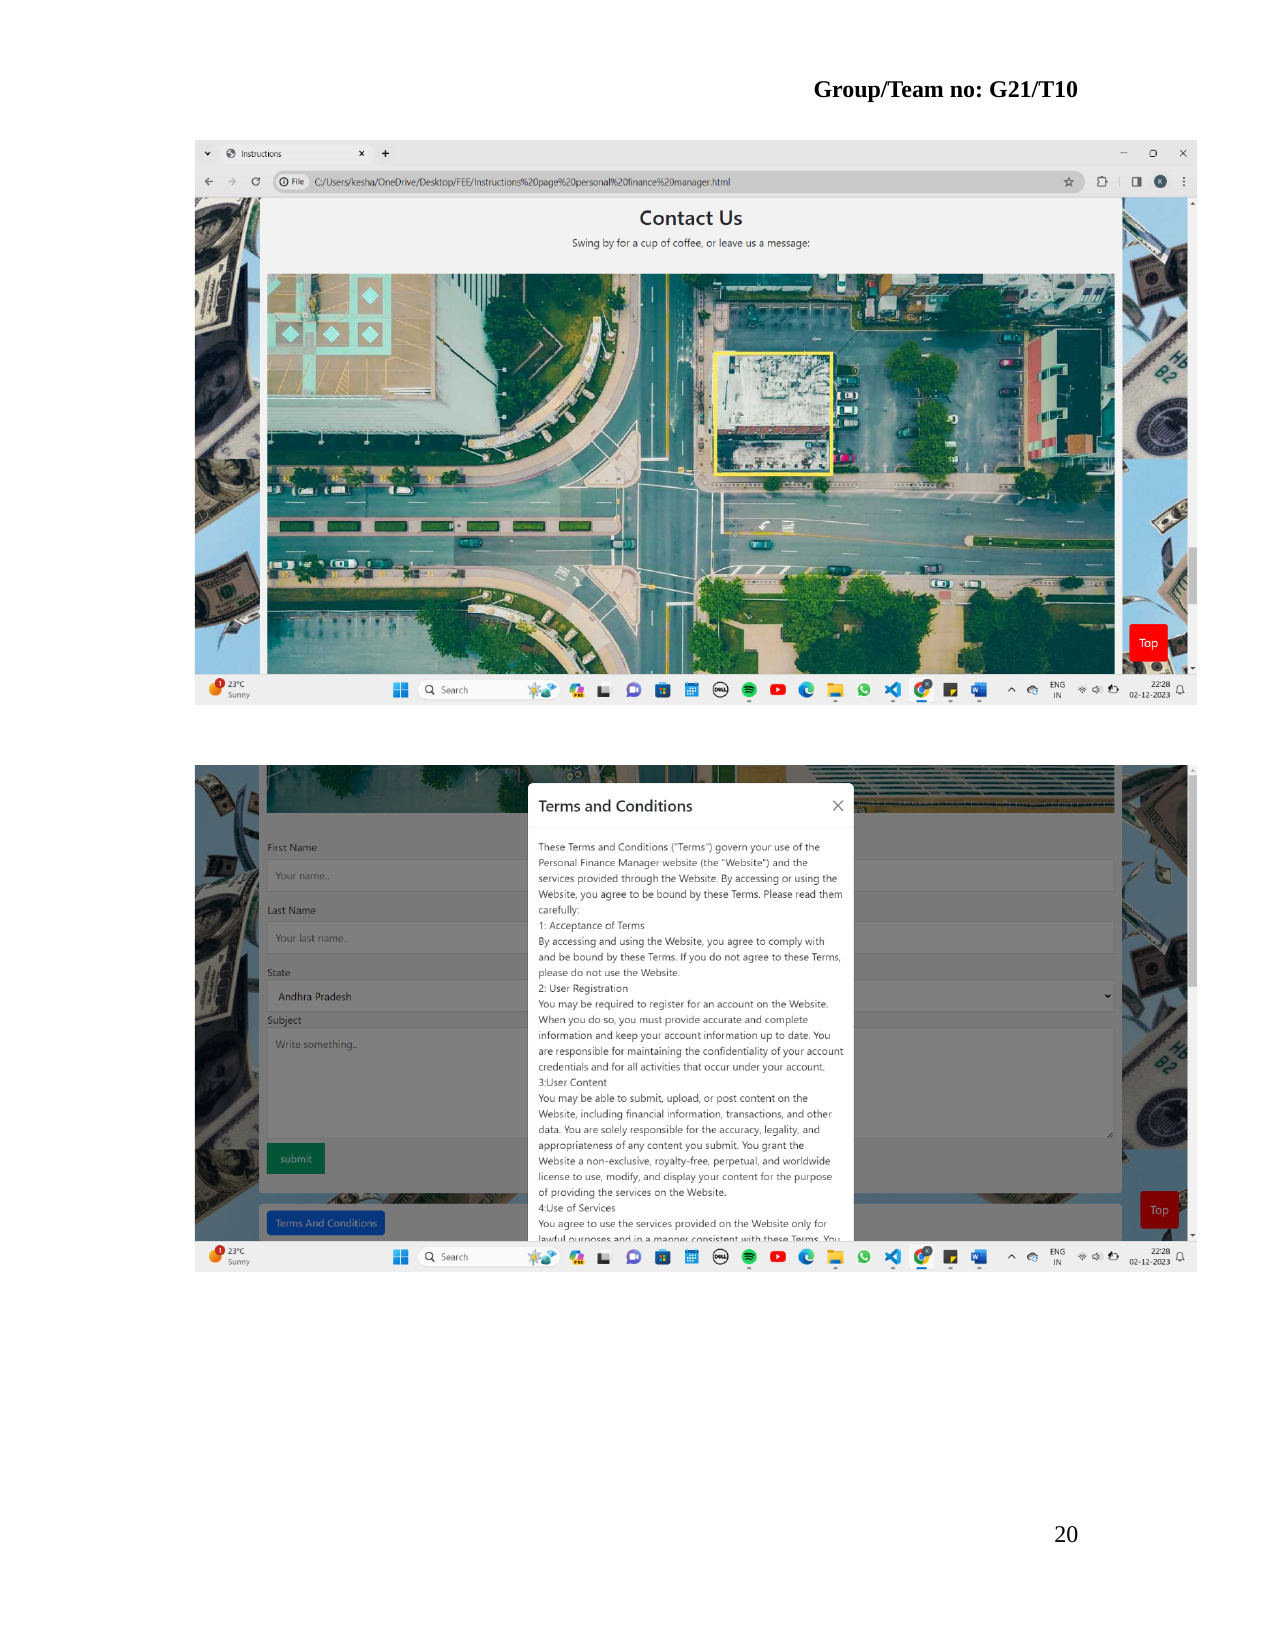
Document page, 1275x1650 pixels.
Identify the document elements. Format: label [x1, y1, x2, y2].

picture [194, 765, 1198, 1272]
picture [194, 140, 1198, 705]
